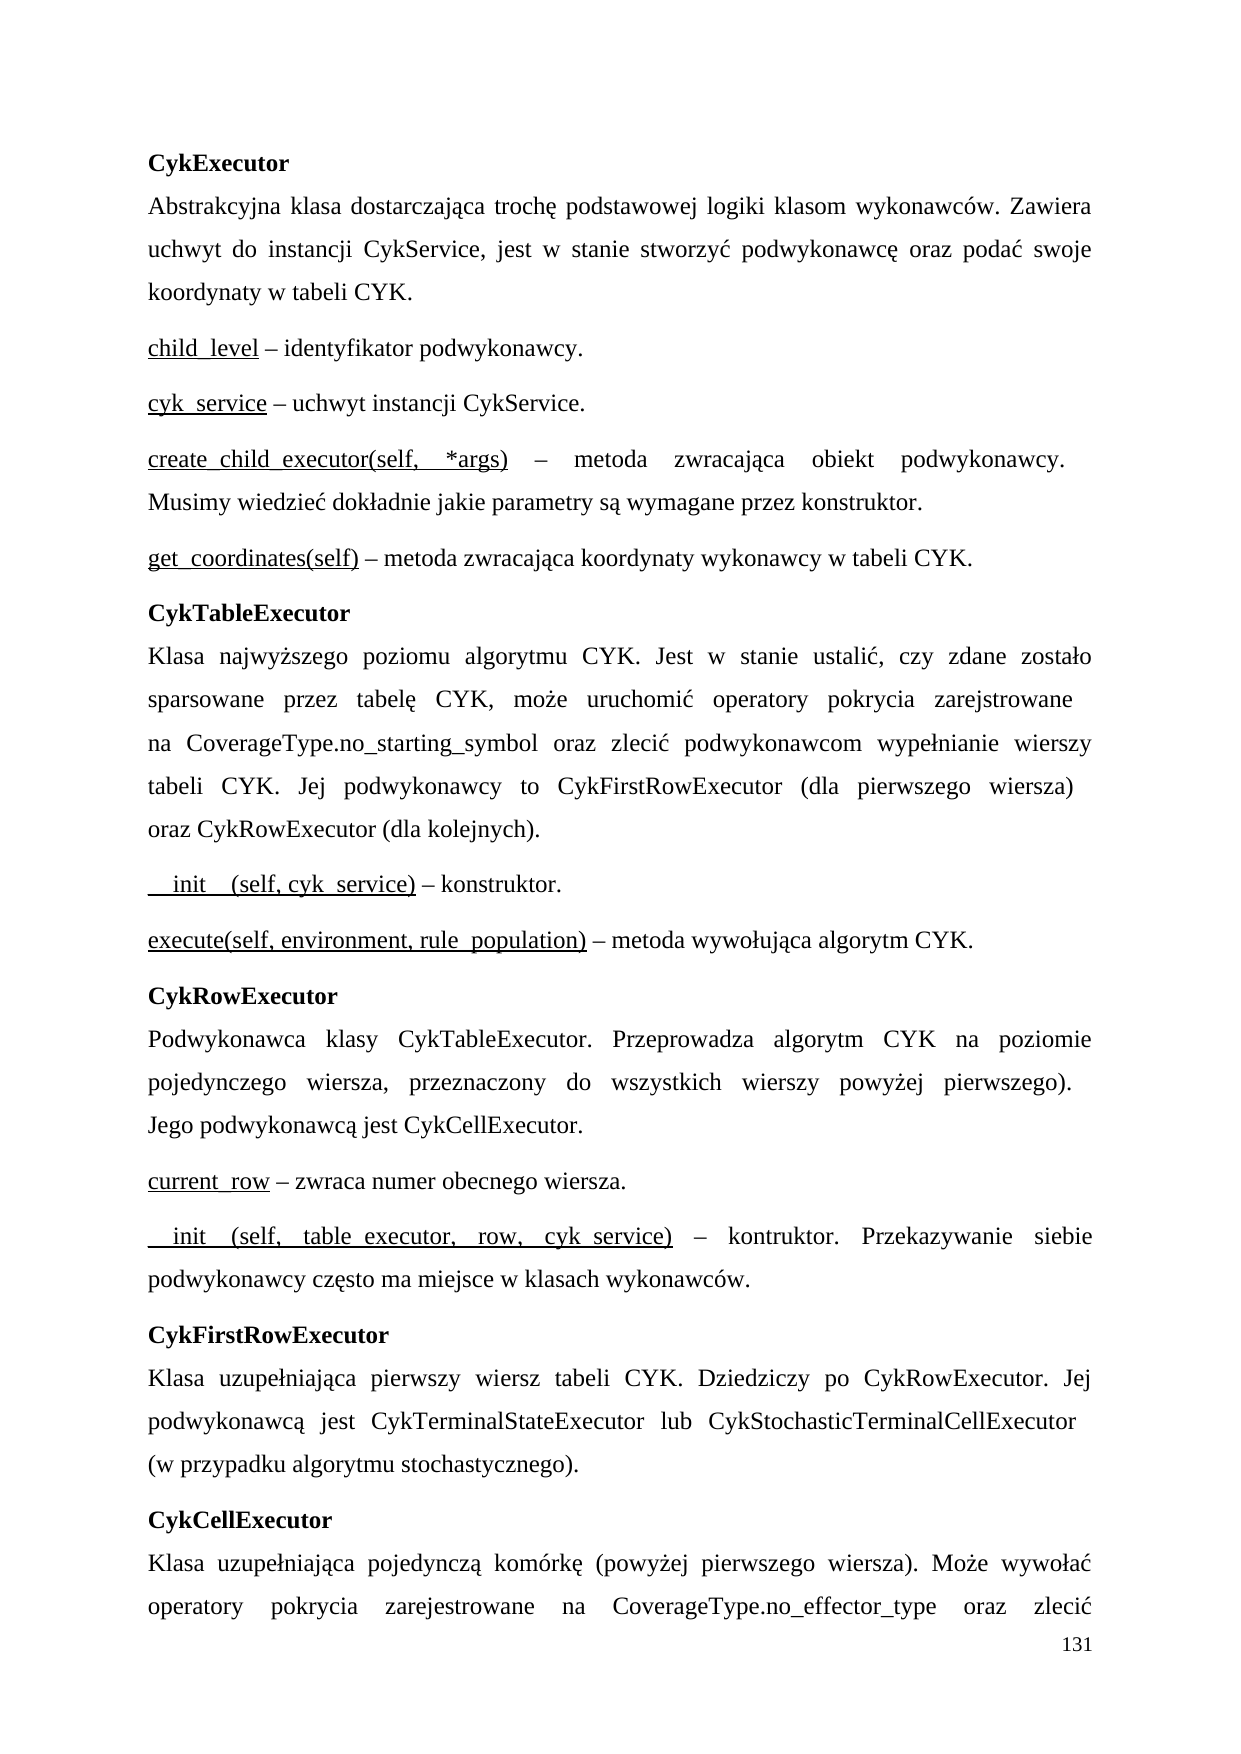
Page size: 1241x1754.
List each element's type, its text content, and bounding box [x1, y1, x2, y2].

text cyk_service – uchwyt instancji CykService. [148, 388, 1093, 417]
text current_row – zwraca numer obecnego wiersza. [148, 1166, 1093, 1194]
text CykTableExecutor [148, 598, 1093, 627]
text __init__(self, table_executor, row, cyk_service) – kontruktor. Przekazywanie siebie podwykonawcy często ma miejsce w klasach wykonawców. [148, 1221, 1093, 1293]
text Klasa uzupełniająca pierwszy wiersz tabeli CYK. Dziedziczy po CykRowExecutor. Jej podwykonawcą jest CykTerminalStateExecutor lub CykStochasticTerminalCellExecutor (w przypadku algorytmu stochastycznego). [148, 1363, 1093, 1478]
text CykExecutor [148, 148, 1093, 176]
text Klasa najwyższego poziomu algorytmu CYK. Jest w stanie ustalić, czy zdane zostało sparsowane przez tabelę CYK, może uruchomić operatory pokrycia zarejstrowane na CoverageType.no_starting_symbol oraz zlecić podwykonawcom wypełnianie wierszy tabeli CYK. Jej podwykonawcy to CykFirstRowExecutor (dla pierwszego wiersza) oraz CykRowExecutor (dla kolejnych). [148, 641, 1093, 843]
text execute(self, environment, rule_population) – metoda wywołująca algorytm CYK. [148, 925, 1093, 954]
text __init__(self, cyk_service) – konstruktor. [148, 869, 1093, 898]
text CykRowExecutor [148, 981, 1093, 1009]
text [148, 1548, 1093, 1620]
text Podwykonawca klasy CykTableExecutor. Przeprowadza algorytm CYK na poziomie pojedynczego wiersza, przeznaczony do wszystkich wierszy powyżej pierwszego). Jego podwykonawcą jest CykCellExecutor. [148, 1024, 1093, 1139]
text CykFirstRowExecutor [148, 1320, 1093, 1349]
text create_child_executor(self, *args) – metoda zwracająca obiekt podwykonawcy. Musimy wiedzieć dokładnie jakie parametry są wymagane przez konstruktor. [148, 444, 1093, 516]
text get_coordinates(self) – metoda zwracająca koordynaty wykonawcy w tabeli CYK. [148, 543, 1093, 571]
text child_level – identyfikator podwykonawcy. [148, 333, 1093, 361]
text CykCellExecutor [148, 1505, 1093, 1534]
text Abstrakcyjna klasa dostarczająca trochę podstawowej logiki klasom wykonawców. Zawiera uchwyt do instancji CykService, jest w stanie stworzyć podwykonawcę oraz podać swoje koordynaty w tabeli CYK. [148, 191, 1093, 306]
